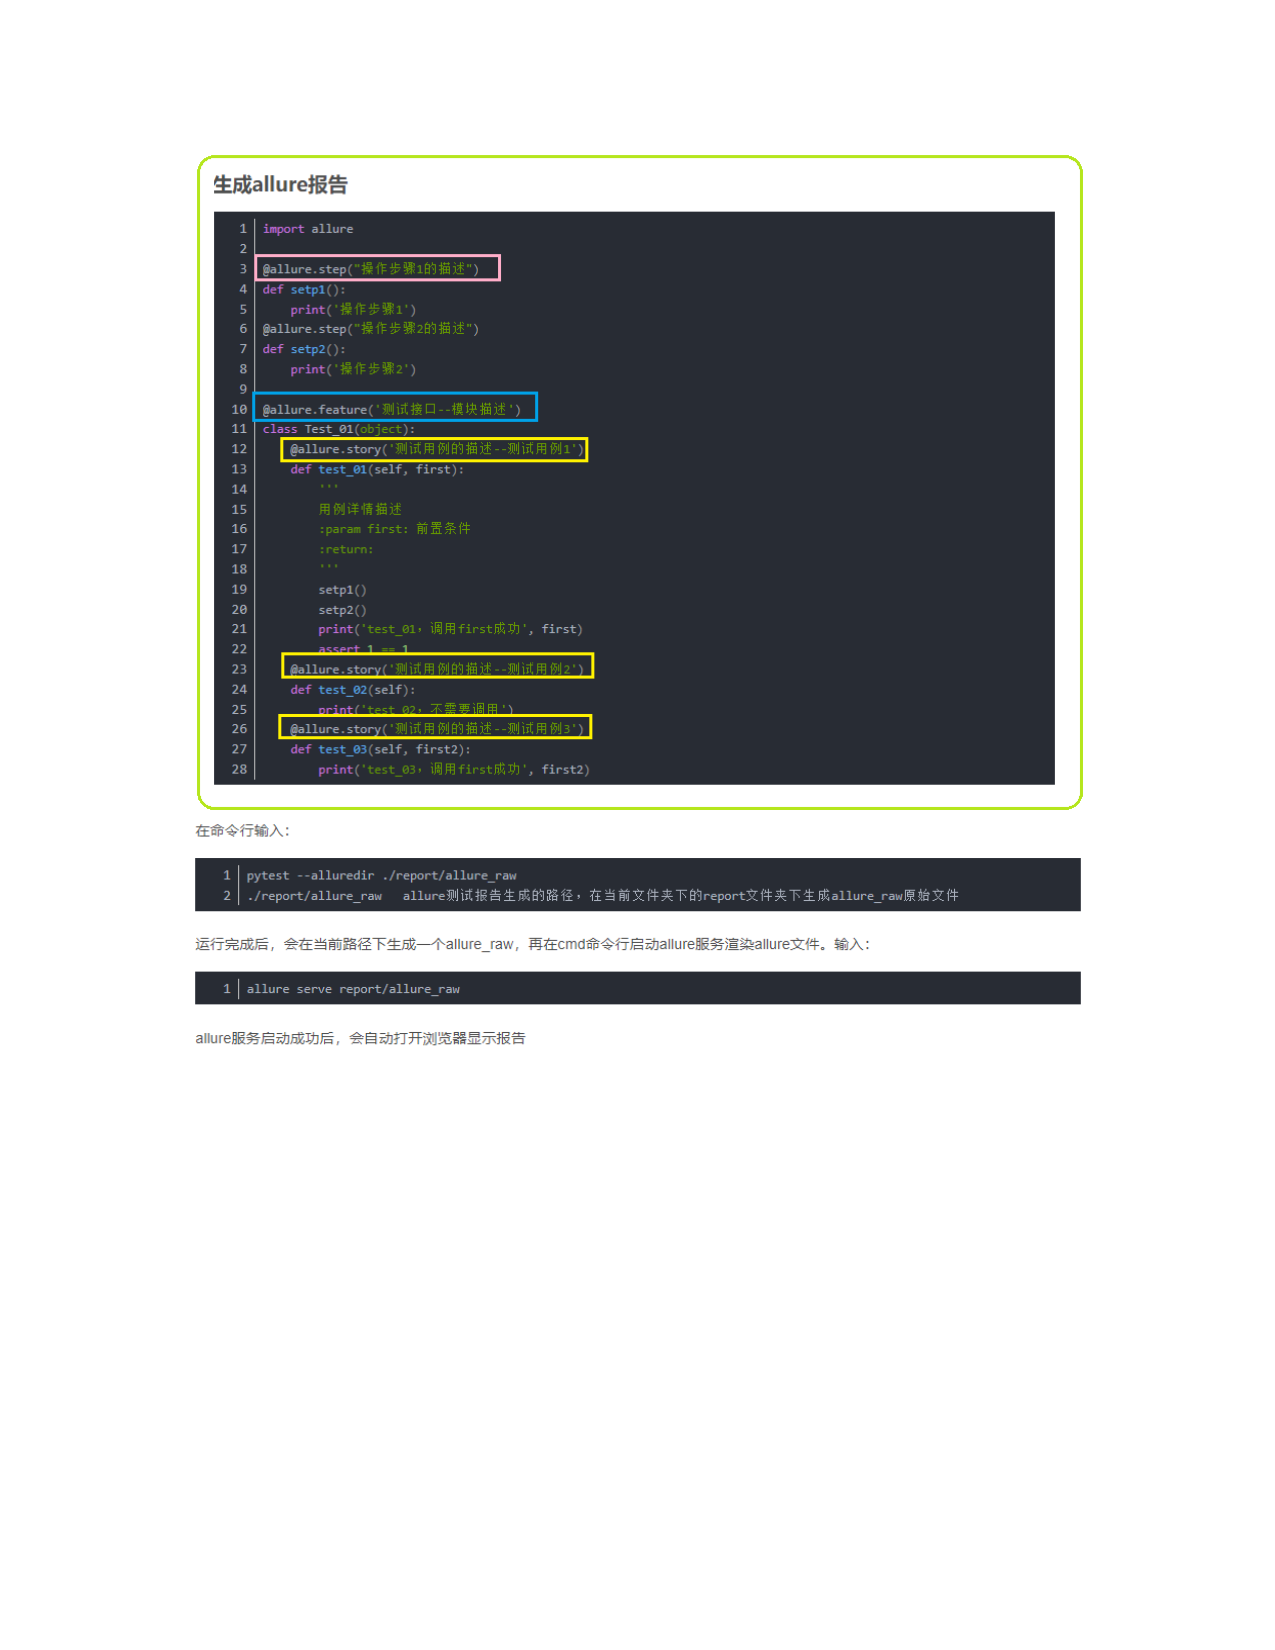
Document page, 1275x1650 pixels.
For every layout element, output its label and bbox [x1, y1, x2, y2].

picture [187, 812, 1088, 1076]
picture [187, 150, 1088, 810]
